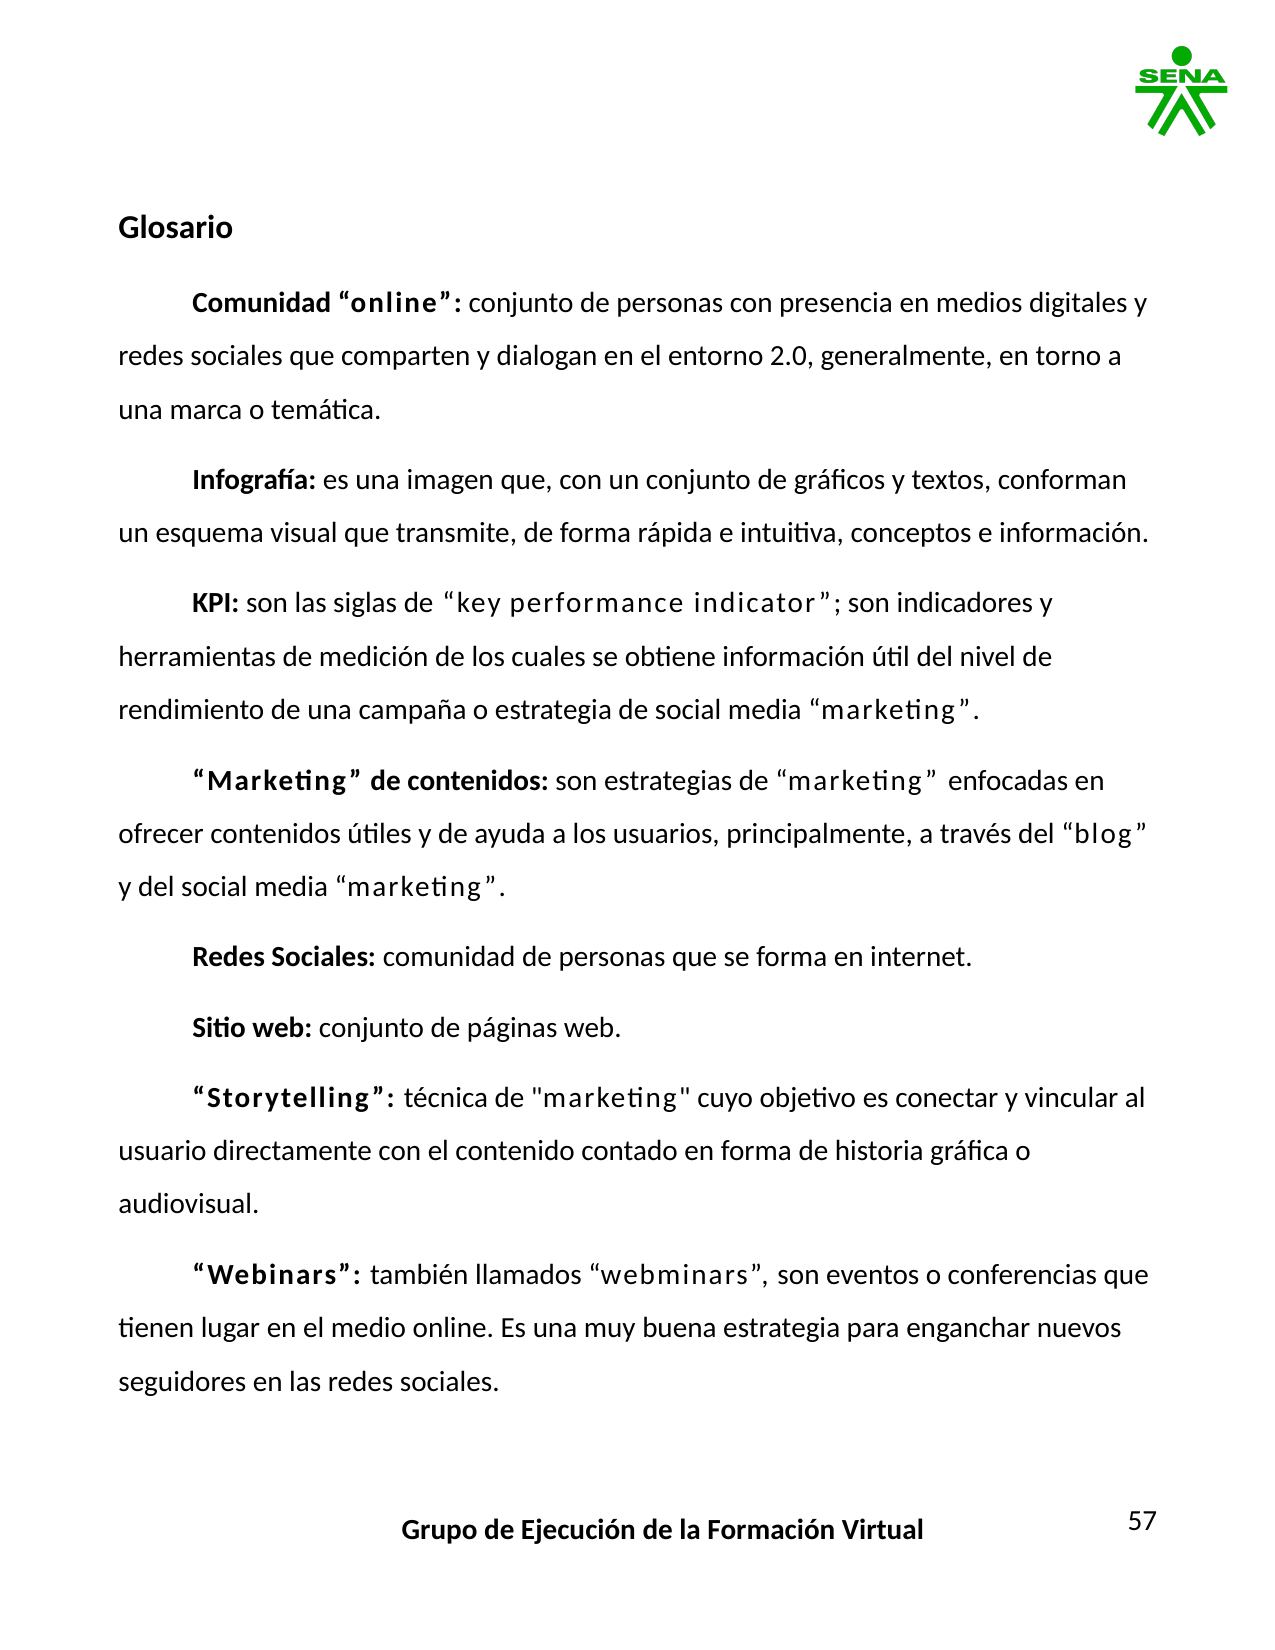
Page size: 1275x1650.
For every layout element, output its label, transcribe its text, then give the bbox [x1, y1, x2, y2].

picture [1135, 46, 1228, 136]
text Comunidad “online”: conjunto de personas con presencia en medios digitales y redes sociales que comparten y dialogan en el entorno 2.0, generalmente, en torno a una marca o temática. [118, 284, 1157, 427]
text Glosario [118, 206, 1157, 247]
text “Webinars”: también llamados “webminars”, son eventos o conferencias que tienen lugar en el medio online. Es una muy buena estrategia para enganchar nuevos seguidores en las redes sociales. [118, 1256, 1157, 1398]
text Infografía: es una imagen que, con un conjunto de gráficos y textos, conforman un esquema visual que transmite, de forma rápida e intuitiva, conceptos e información. [118, 461, 1157, 550]
text “Marketing” de contenidos: son estrategias de “marketing” enfocadas en ofrecer contenidos útiles y de ayuda a los usuarios, principalmente, a través del “blog” y del social media “marketing”. [118, 762, 1157, 904]
text Redes Sociales: comunidad de personas que se forma en internet. [118, 938, 1157, 974]
text Sitio web: conjunto de páginas web. [118, 1009, 1157, 1044]
text KPI: son las siglas de “key performance indicator”; son indicadores y herramientas de medición de los cuales se obtiene información útil del nivel de rendimiento de una campaña o estrategia de social media “marketing”. [118, 584, 1157, 727]
text “Storytelling”: técnica de "marketing" cuyo objetivo es conectar y vincular al usuario directamente con el contenido contado en forma de historia gráfica o audiovisual. [118, 1079, 1157, 1221]
